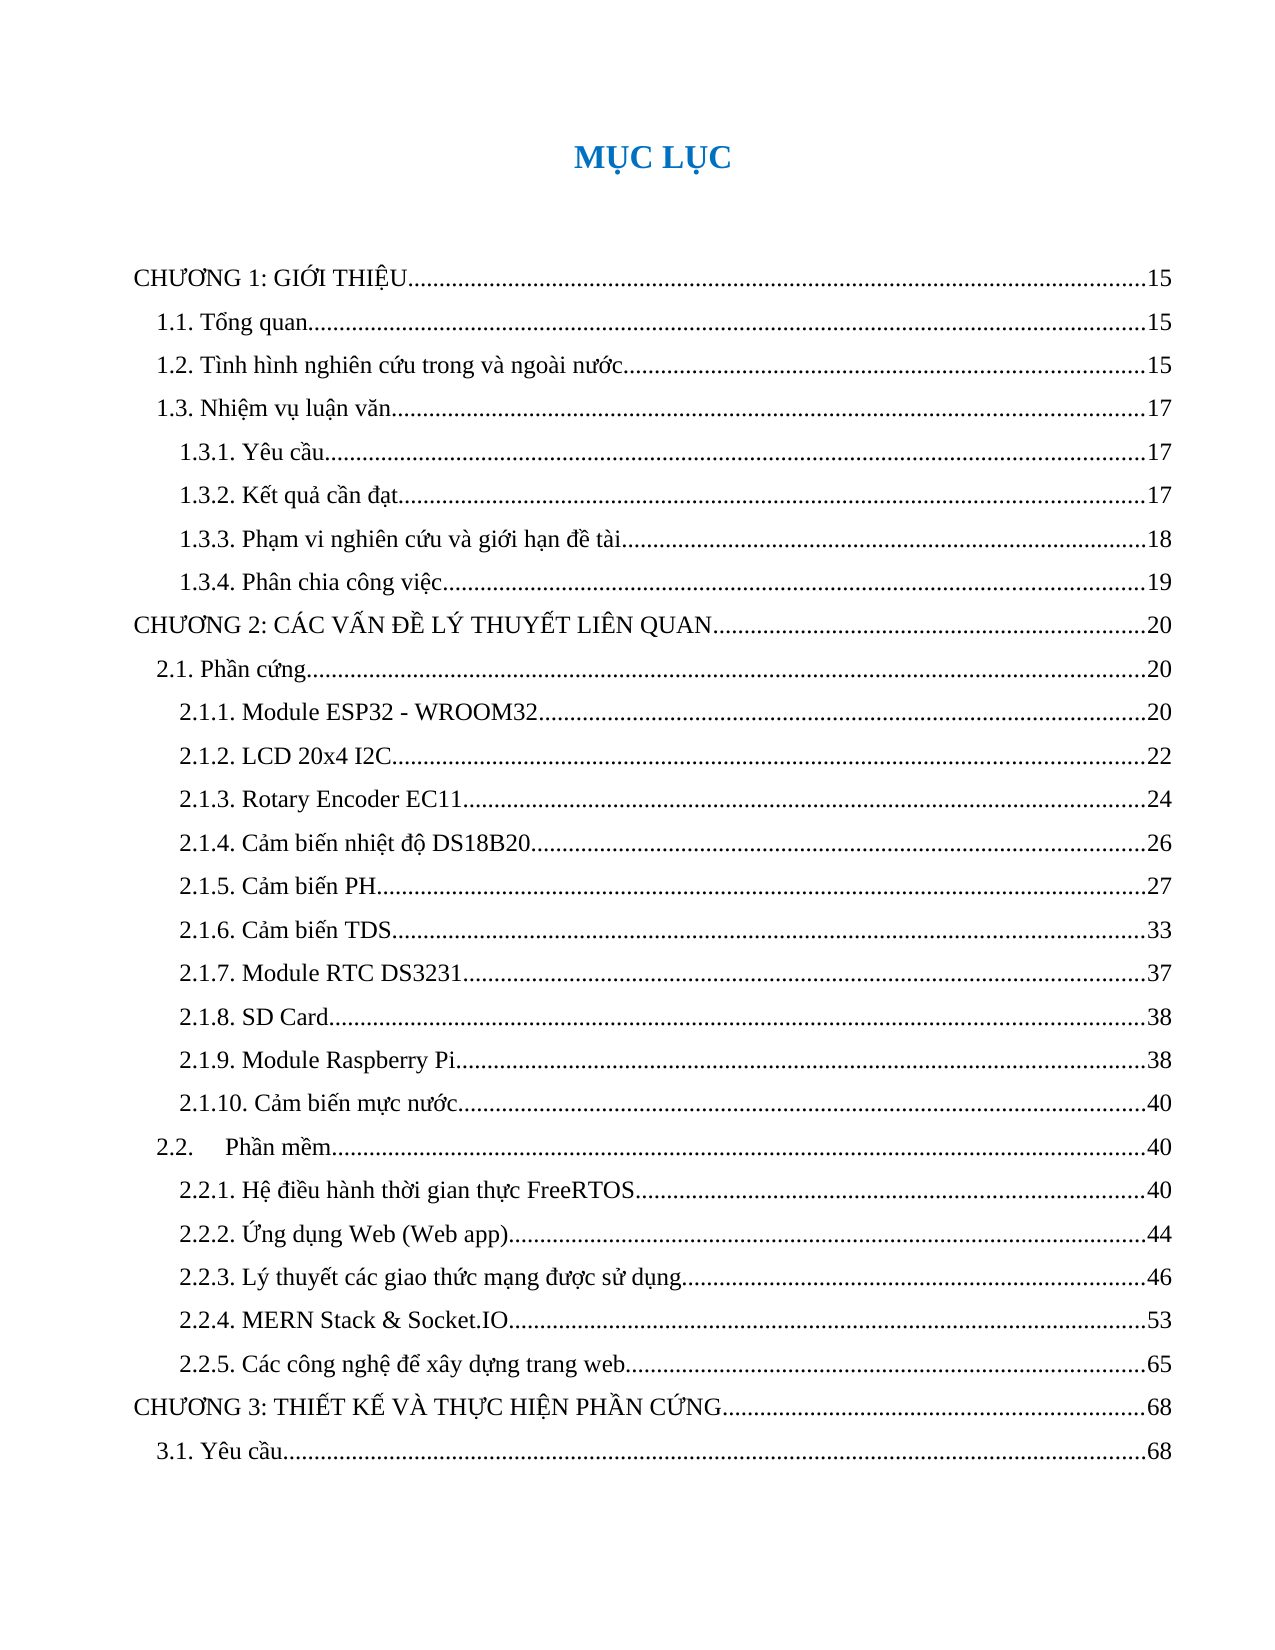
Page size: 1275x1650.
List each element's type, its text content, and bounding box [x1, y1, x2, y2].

text MỤC LỤC [133, 137, 1173, 176]
